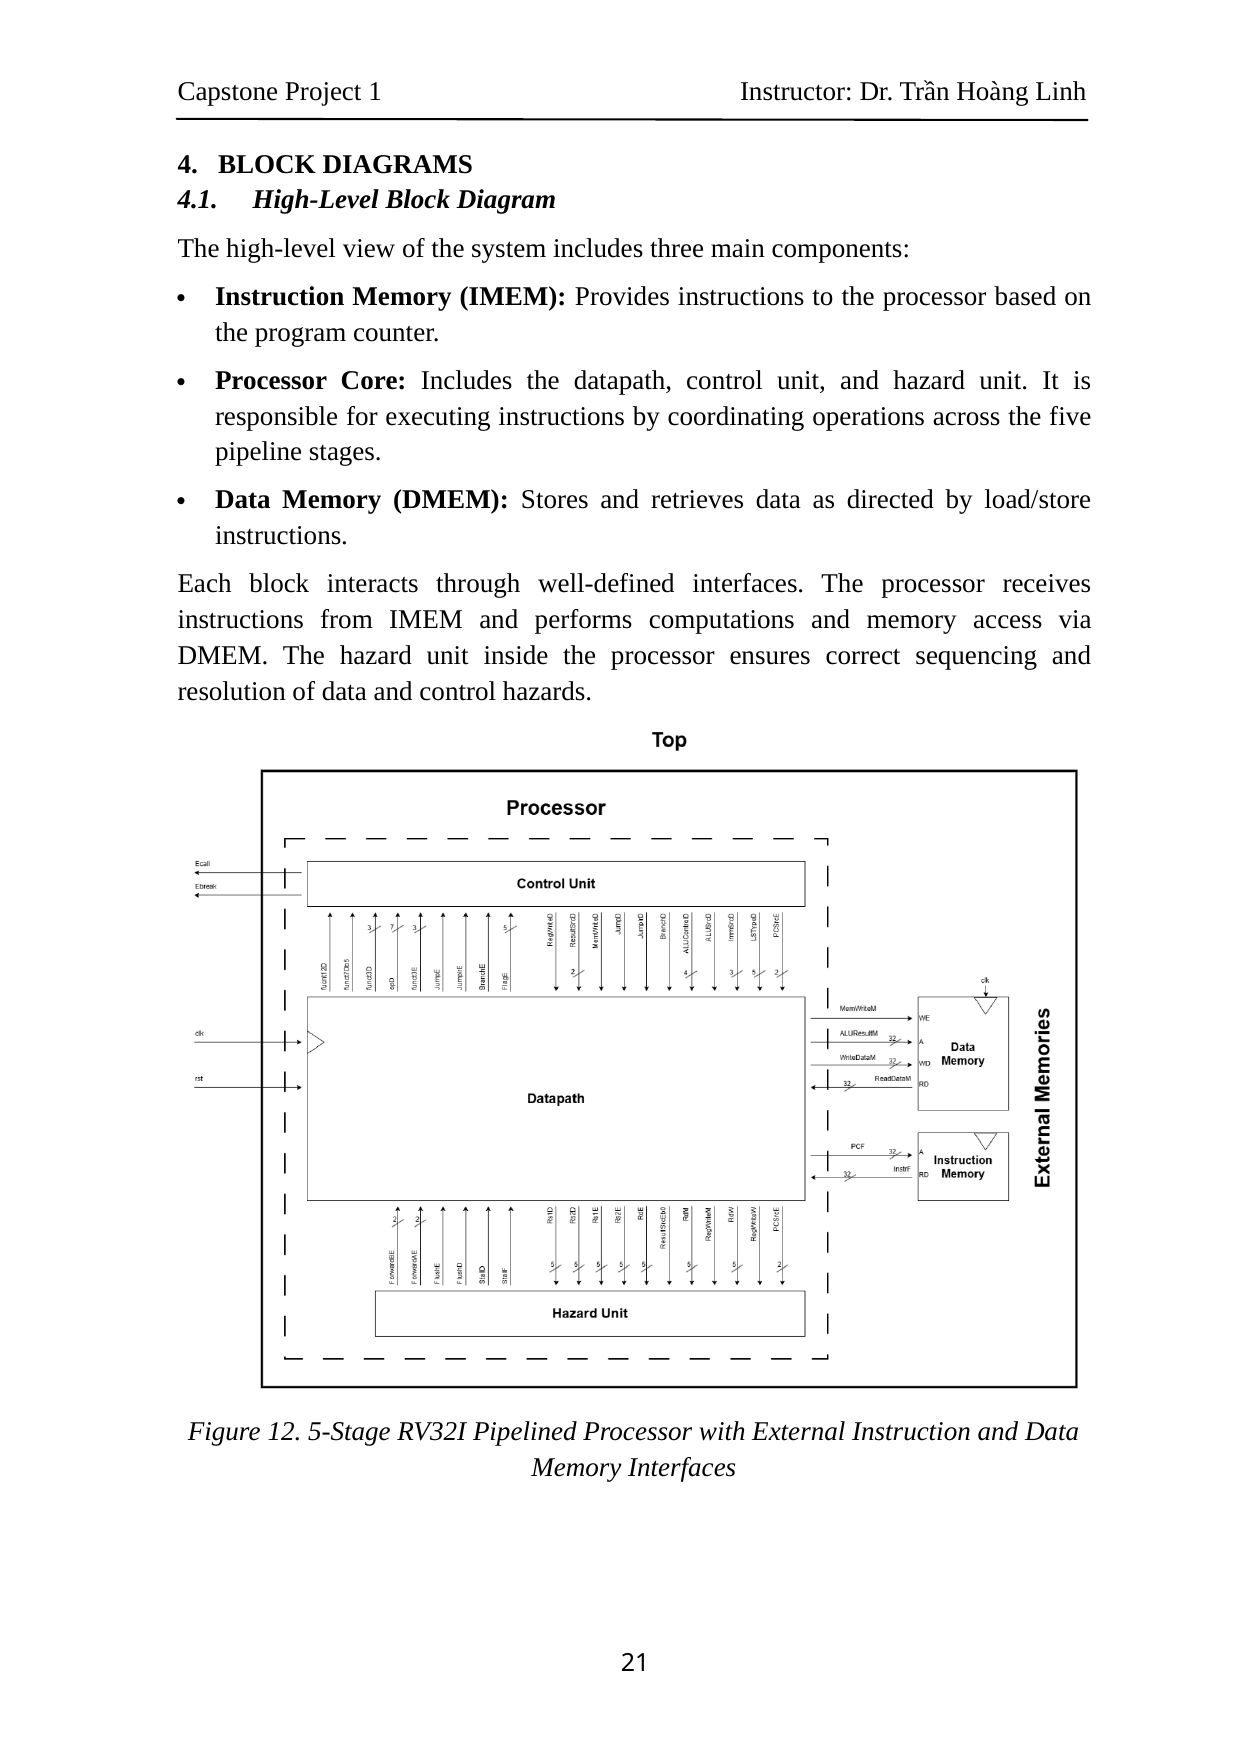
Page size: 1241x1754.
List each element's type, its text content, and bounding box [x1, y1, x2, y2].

text Figure 12. 5-Stage RV32I Pipelined Processor with External Instruction and Data Memory Interfaces [177, 1416, 1092, 1482]
list BLOCK DIAGRAMS [177, 148, 1092, 179]
list Data Memory (DMEM): Stores and retrieves data as directed by load/store instructions. [177, 483, 1092, 550]
text Each block interacts through well-defined interfaces. The processor receives instructions from IMEM and performs computations and memory access via DMEM. The hazard unit inside the processor ensures correct sequencing and resolution of data and control hazards. [177, 567, 1092, 706]
list High-Level Block Diagram [177, 183, 1092, 214]
picture [177, 722, 1093, 1398]
list Processor Core: Includes the datapath, control unit, and hazard unit. It is responsible for executing instructions by coordinating operations across the five pipeline stages. [177, 364, 1092, 466]
list Instruction Memory (IMEM): Provides instructions to the processor based on the program counter. [177, 280, 1092, 347]
text The high-level view of the system includes three main components: [177, 232, 1092, 263]
